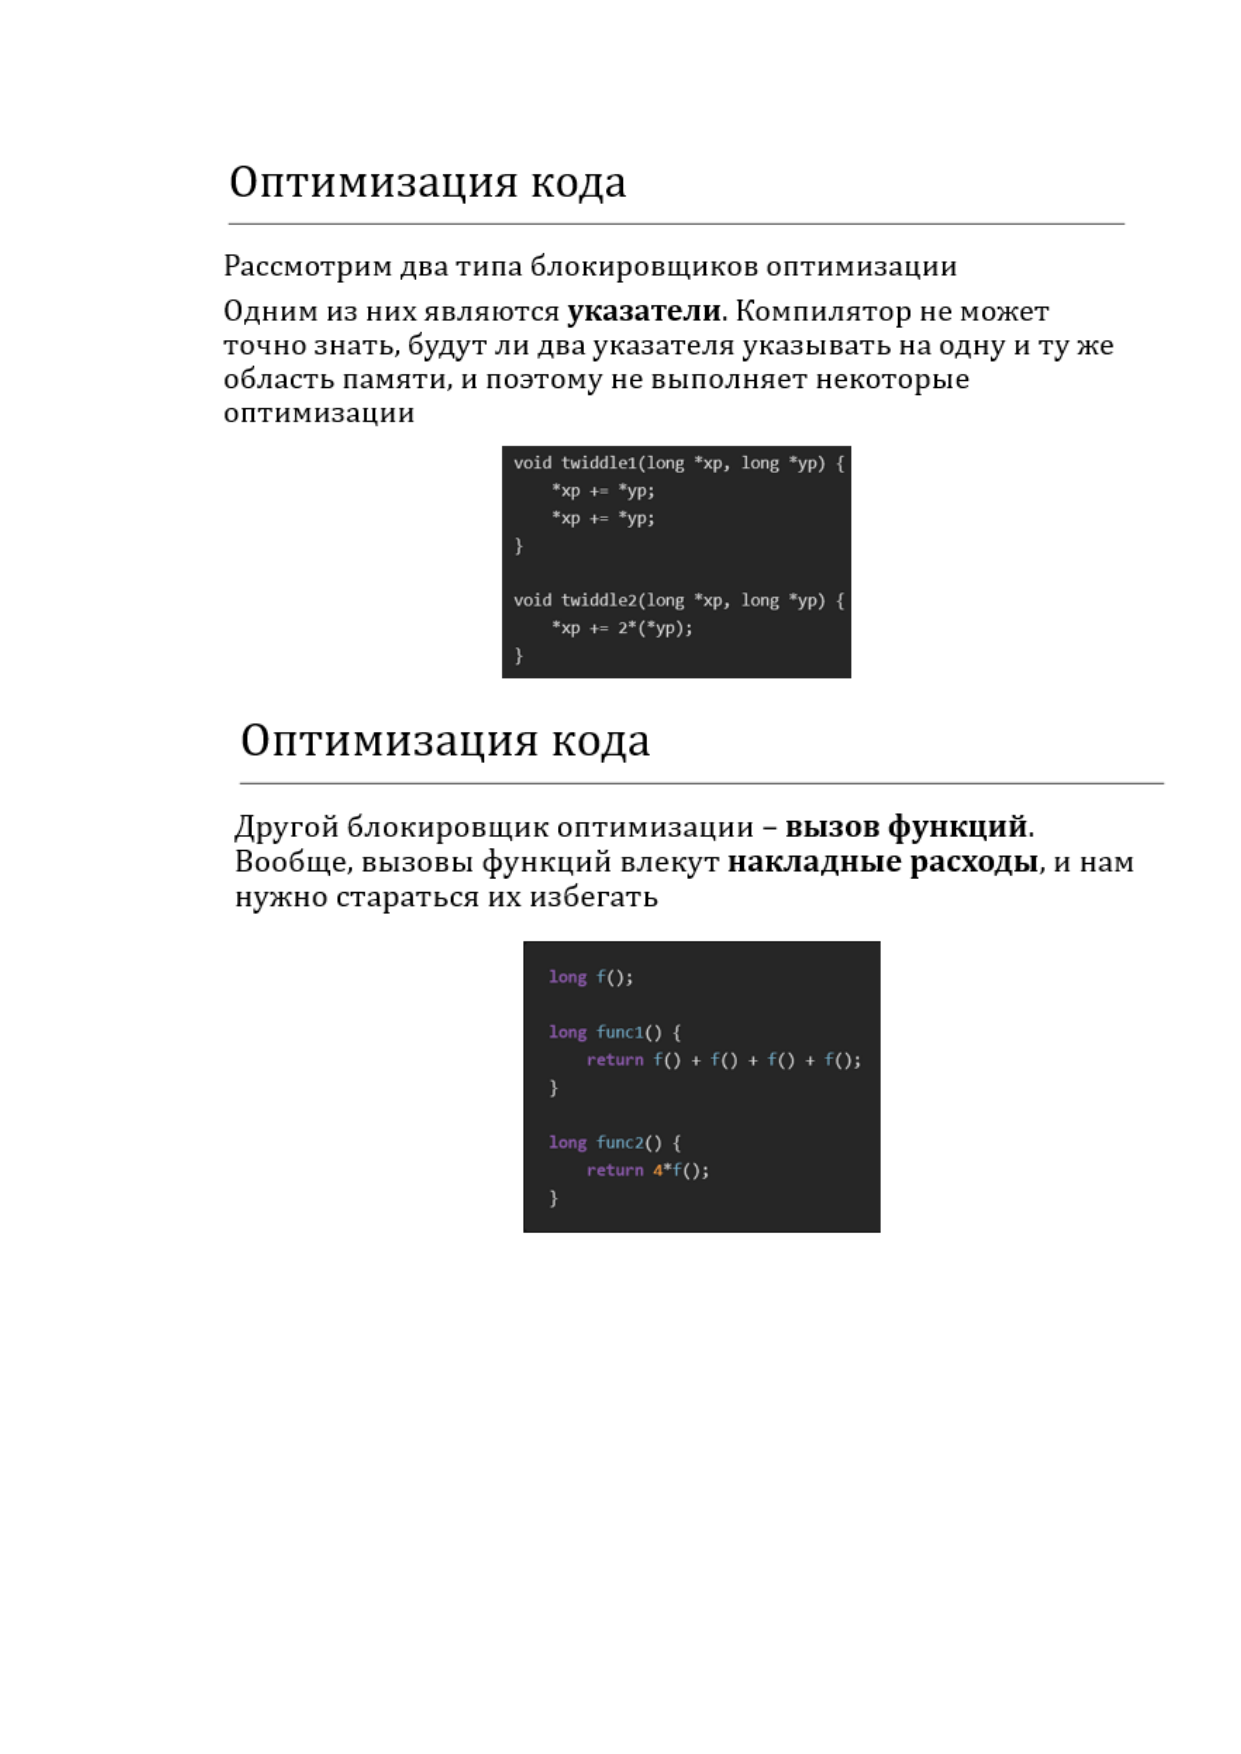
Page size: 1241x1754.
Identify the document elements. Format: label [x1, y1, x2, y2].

picture [192, 118, 1167, 1249]
